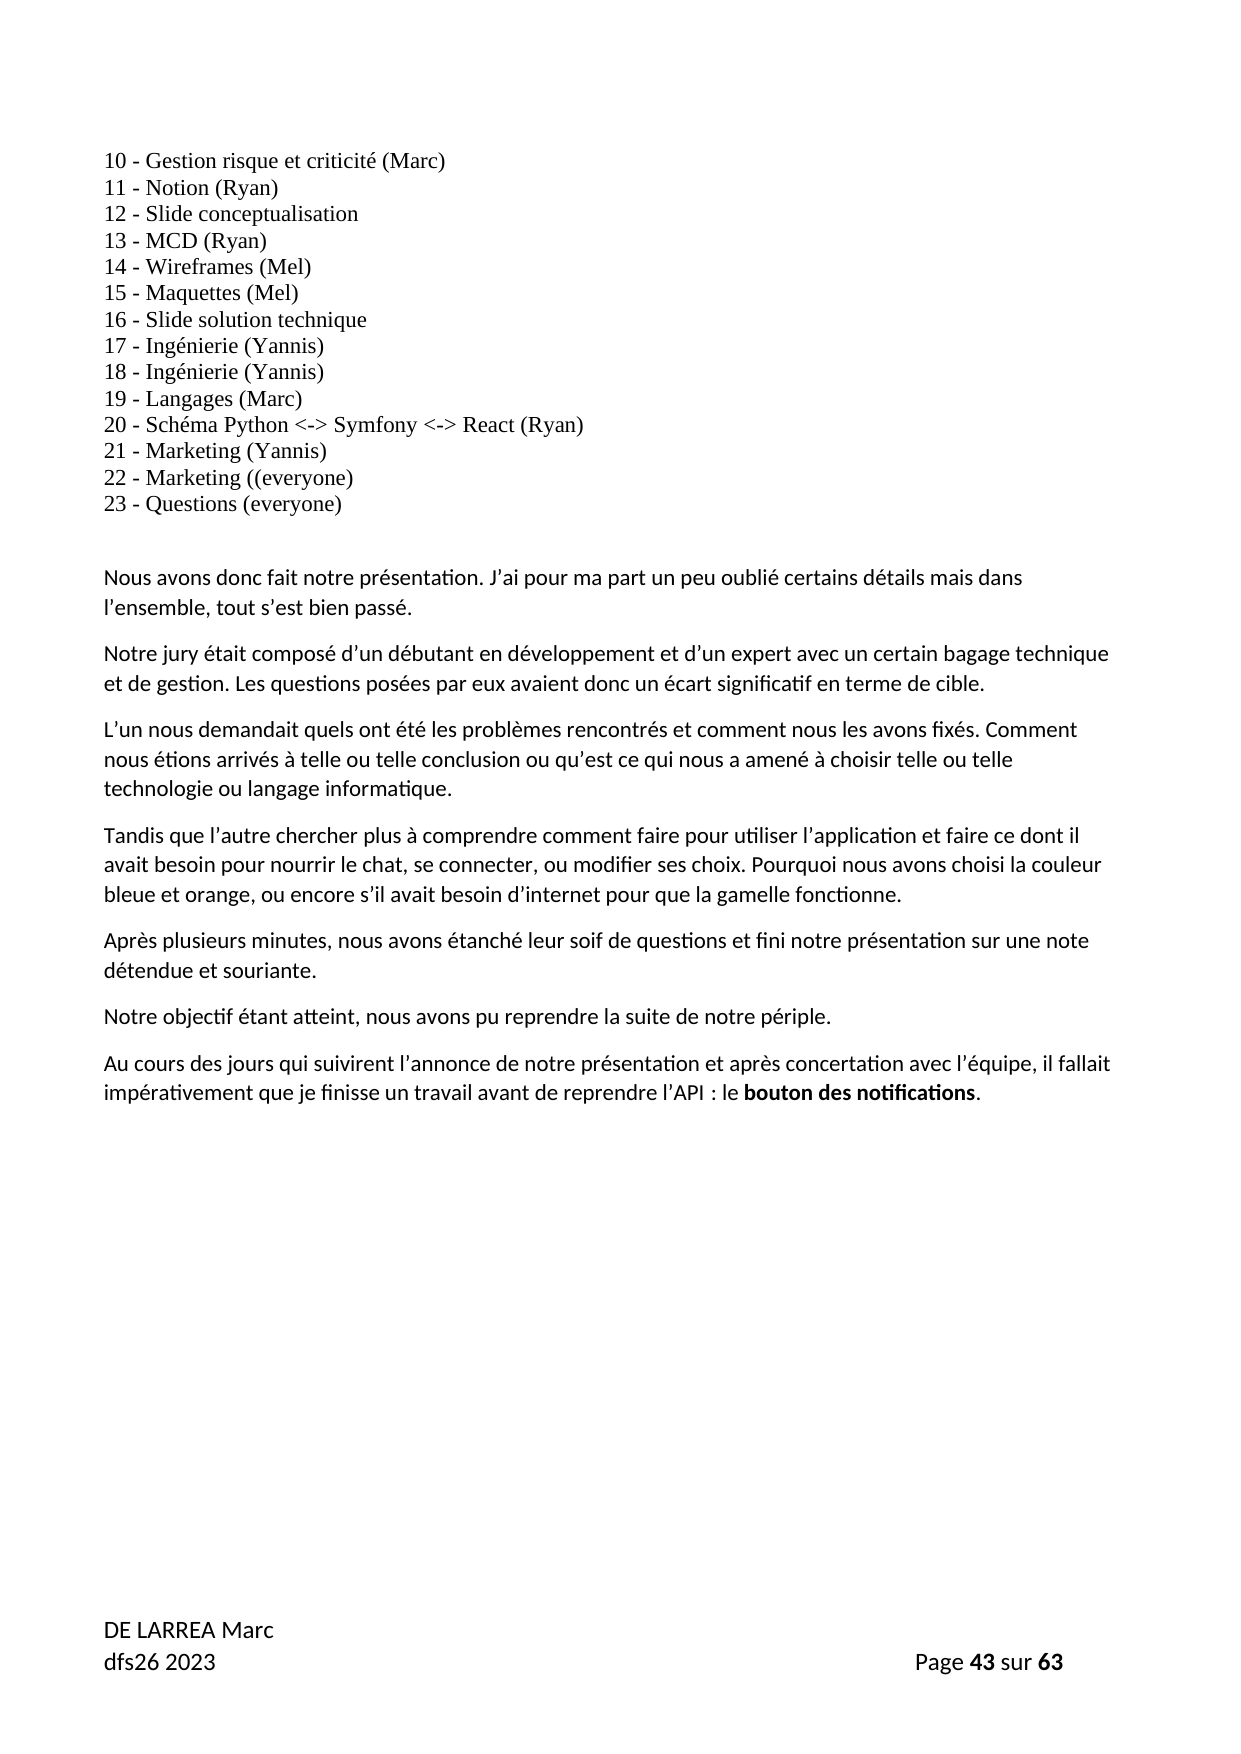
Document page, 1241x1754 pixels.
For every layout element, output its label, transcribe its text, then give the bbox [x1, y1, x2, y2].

text Nous avons donc fait notre présentation. J’ai pour ma part un peu oublié certains détails mais dans l’ensemble, tout s’est bien passé. [103, 563, 1122, 621]
text L’un nous demandait quels ont été les problèmes rencontrés et comment nous les avons fixés. Comment nous étions arrivés à telle ou telle conclusion ou qu’est ce qui nous a amené à choisir telle ou telle technologie ou langage informatique. [103, 715, 1122, 802]
text Tandis que l’autre chercher plus à comprendre comment faire pour utiliser l’application et faire ce dont il avait besoin pour nourrir le chat, se connecter, ou modifier ses choix. Pourquoi nous avons choisi la couleur bleue et orange, ou encore s’il avait besoin d’internet pour que la gamelle fonctionne. [103, 821, 1122, 908]
text 22 - Marketing ((everyone) [103, 464, 1122, 490]
text Notre jury était composé d’un débutant en développement et d’un expert avec un certain bagage technique et de gestion. Les questions posées par eux avaient donc un écart significatif en terme de cible. [103, 639, 1122, 697]
text 11 - Notion (Ryan) [103, 174, 1122, 200]
text 20 - Schéma Python <-> Symfony <-> React (Ryan) [103, 411, 1122, 437]
text 19 - Langages (Marc) [103, 385, 1122, 411]
text 13 - MCD (Ryan) [103, 227, 1122, 253]
text 18 - Ingénierie (Yannis) [103, 358, 1122, 385]
text 23 - Questions (everyone) [103, 490, 1122, 517]
text 16 - Slide solution technique [103, 306, 1122, 332]
text 15 - Maquettes (Mel) [103, 279, 1122, 306]
text 12 - Slide conceptualisation [103, 200, 1122, 227]
text Après plusieurs minutes, nous avons étanché leur soif de questions et fini notre présentation sur une note détendue et souriante. [103, 926, 1122, 984]
text 14 - Wireframes (Mel) [103, 253, 1122, 279]
text Au cours des jours qui suivirent l’annonce de notre présentation et après concertation avec l’équipe, il fallait impérativement que je finisse un travail avant de reprendre l’API : le bouton des notifications. [103, 1049, 1122, 1107]
text 10 - Gestion risque et criticité (Marc) [103, 148, 1122, 174]
text Notre objectif étant atteint, nous avons pu reprendre la suite de notre périple. [103, 1002, 1122, 1031]
text 17 - Ingénierie (Yannis) [103, 332, 1122, 358]
text 21 - Marketing (Yannis) [103, 437, 1122, 464]
